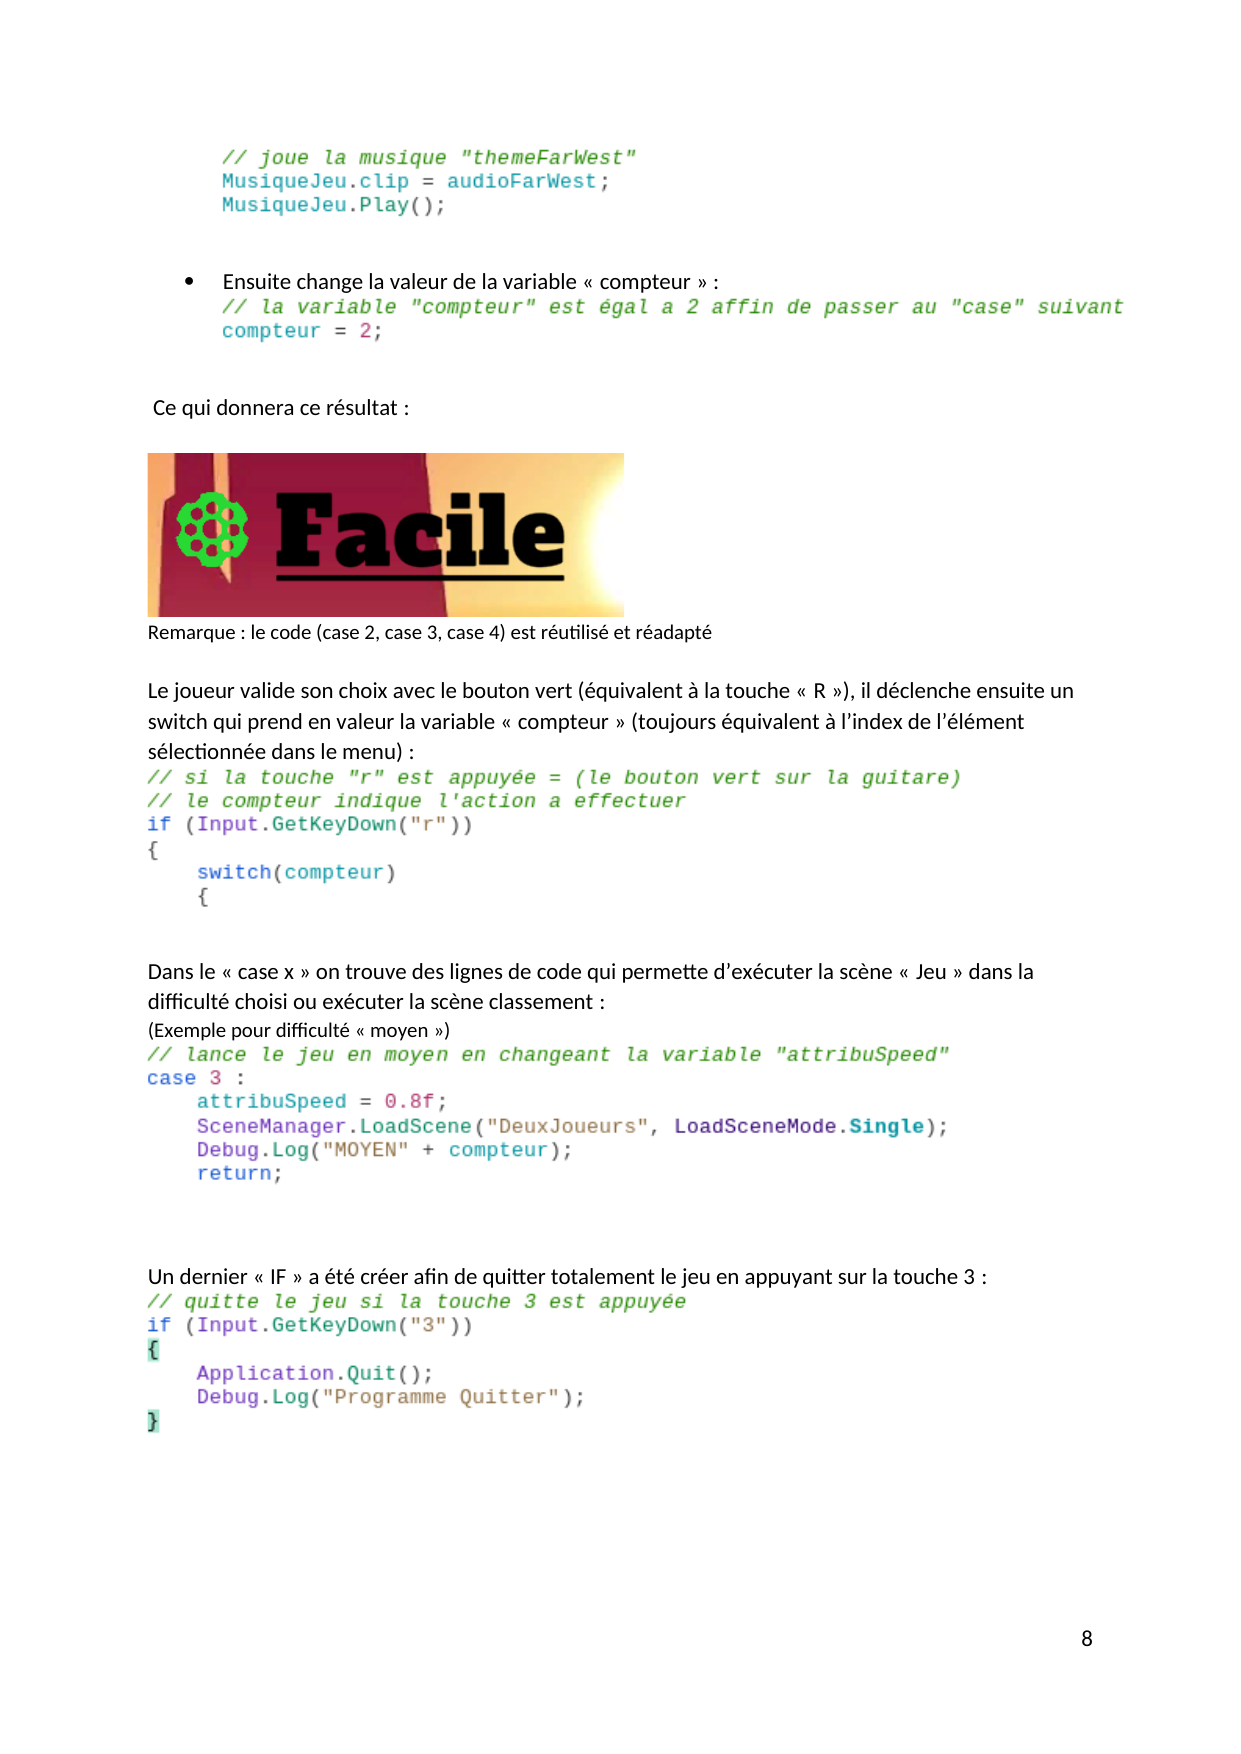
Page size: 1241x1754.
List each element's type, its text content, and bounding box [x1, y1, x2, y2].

picture [147, 453, 625, 617]
text Le joueur valide son choix avec le bouton vert (équivalent à la touche « R »), il déclenche ensuite un switch qui prend en valeur la variable « compteur » (toujours équivalent à l’index de l’élément sélectionnée dans le menu) : [148, 677, 1093, 765]
text Un dernier « IF » a été créer afin de quitter totalement le jeu en appuyant sur la touche 3 : [148, 1262, 1093, 1290]
text (Exemple pour difficulté « moyen ») [148, 1017, 1093, 1043]
text Remarque : le code (case 2, case 3, case 4) est réutilisé et réadapté [148, 619, 1093, 644]
list Ensuite change la valeur de la variable « compteur » : [185, 267, 1093, 295]
text Dans le « case x » on trouve des lignes de code qui permette d’exécuter la scène « Jeu » dans la difficulté choisi ou exécuter la scène classement : [148, 957, 1093, 1015]
text Ce qui donnera ce résultat : [148, 393, 1093, 422]
